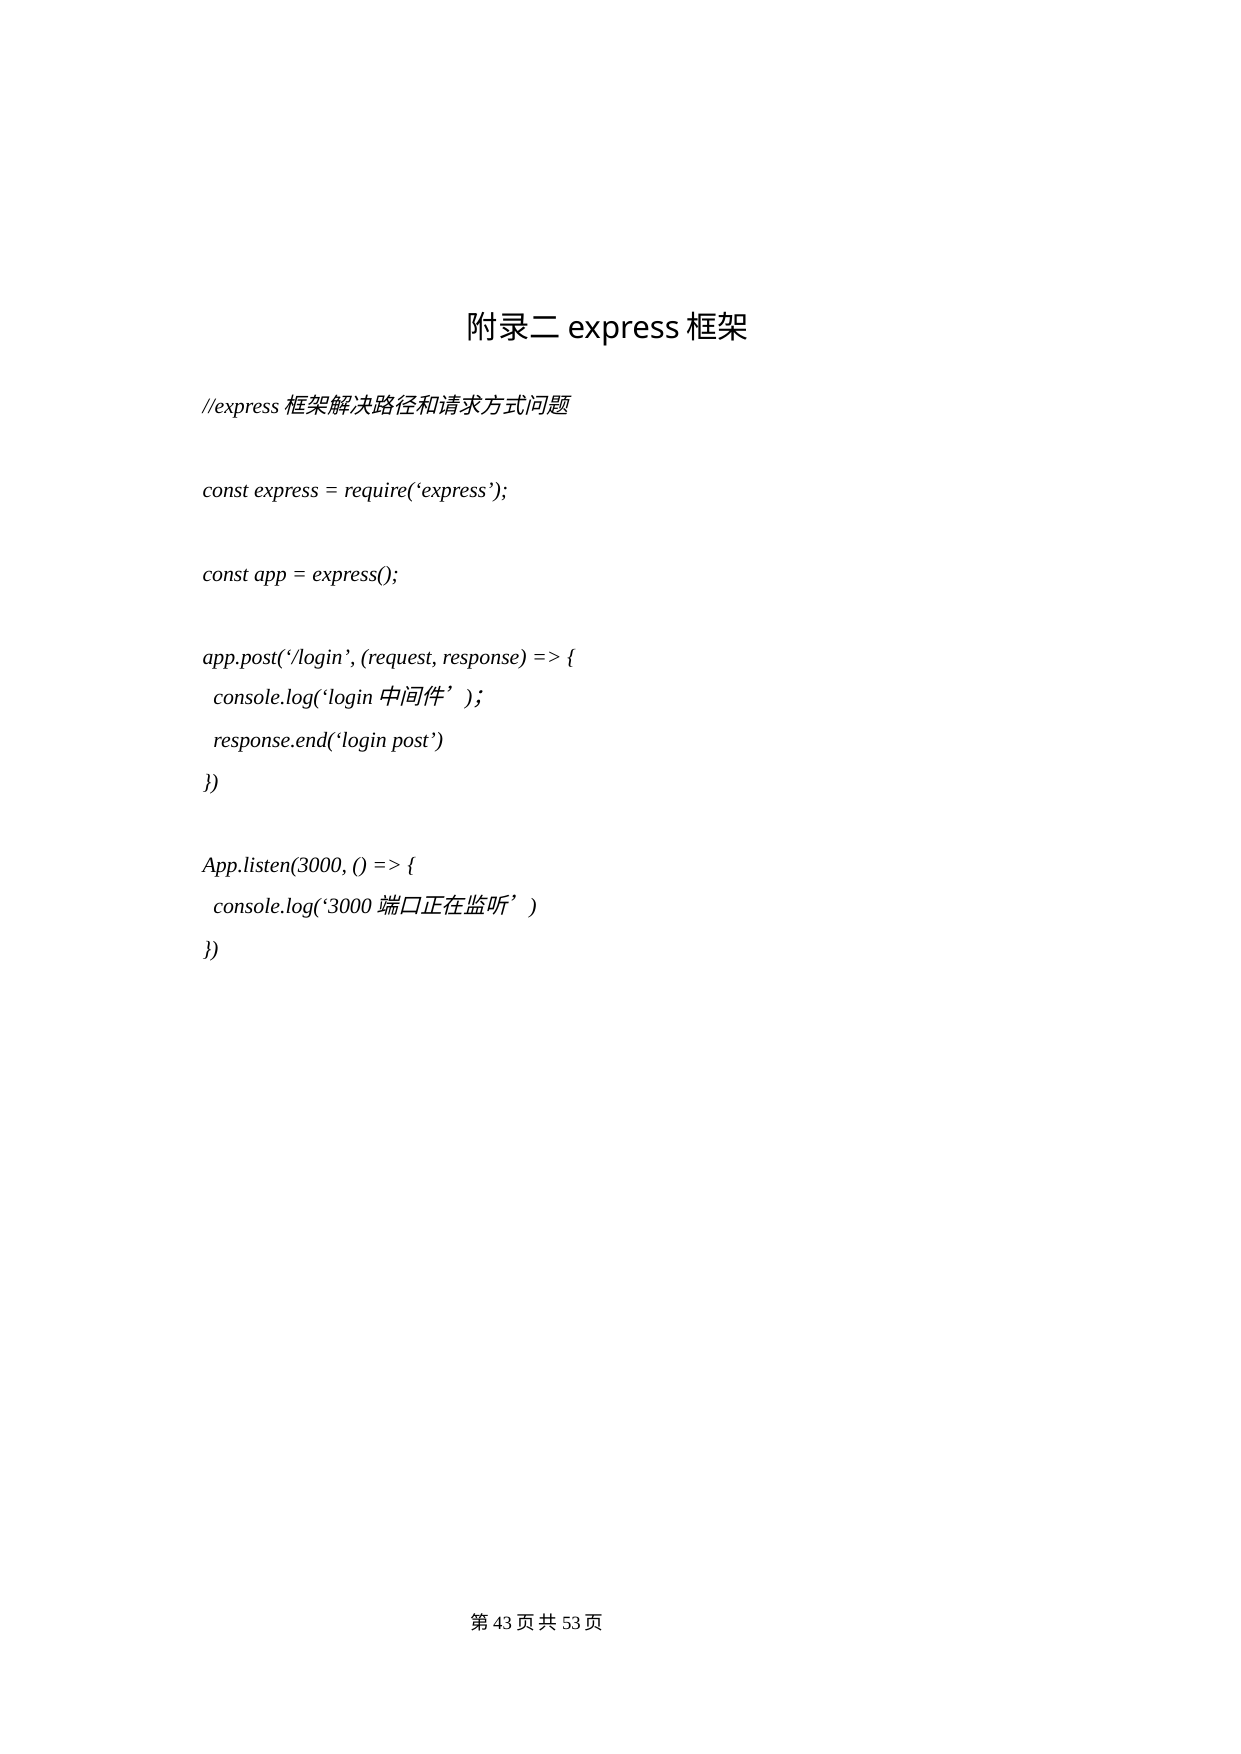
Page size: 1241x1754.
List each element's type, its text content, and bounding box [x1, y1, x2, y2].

text 附录二 express框架 [187, 302, 1028, 347]
